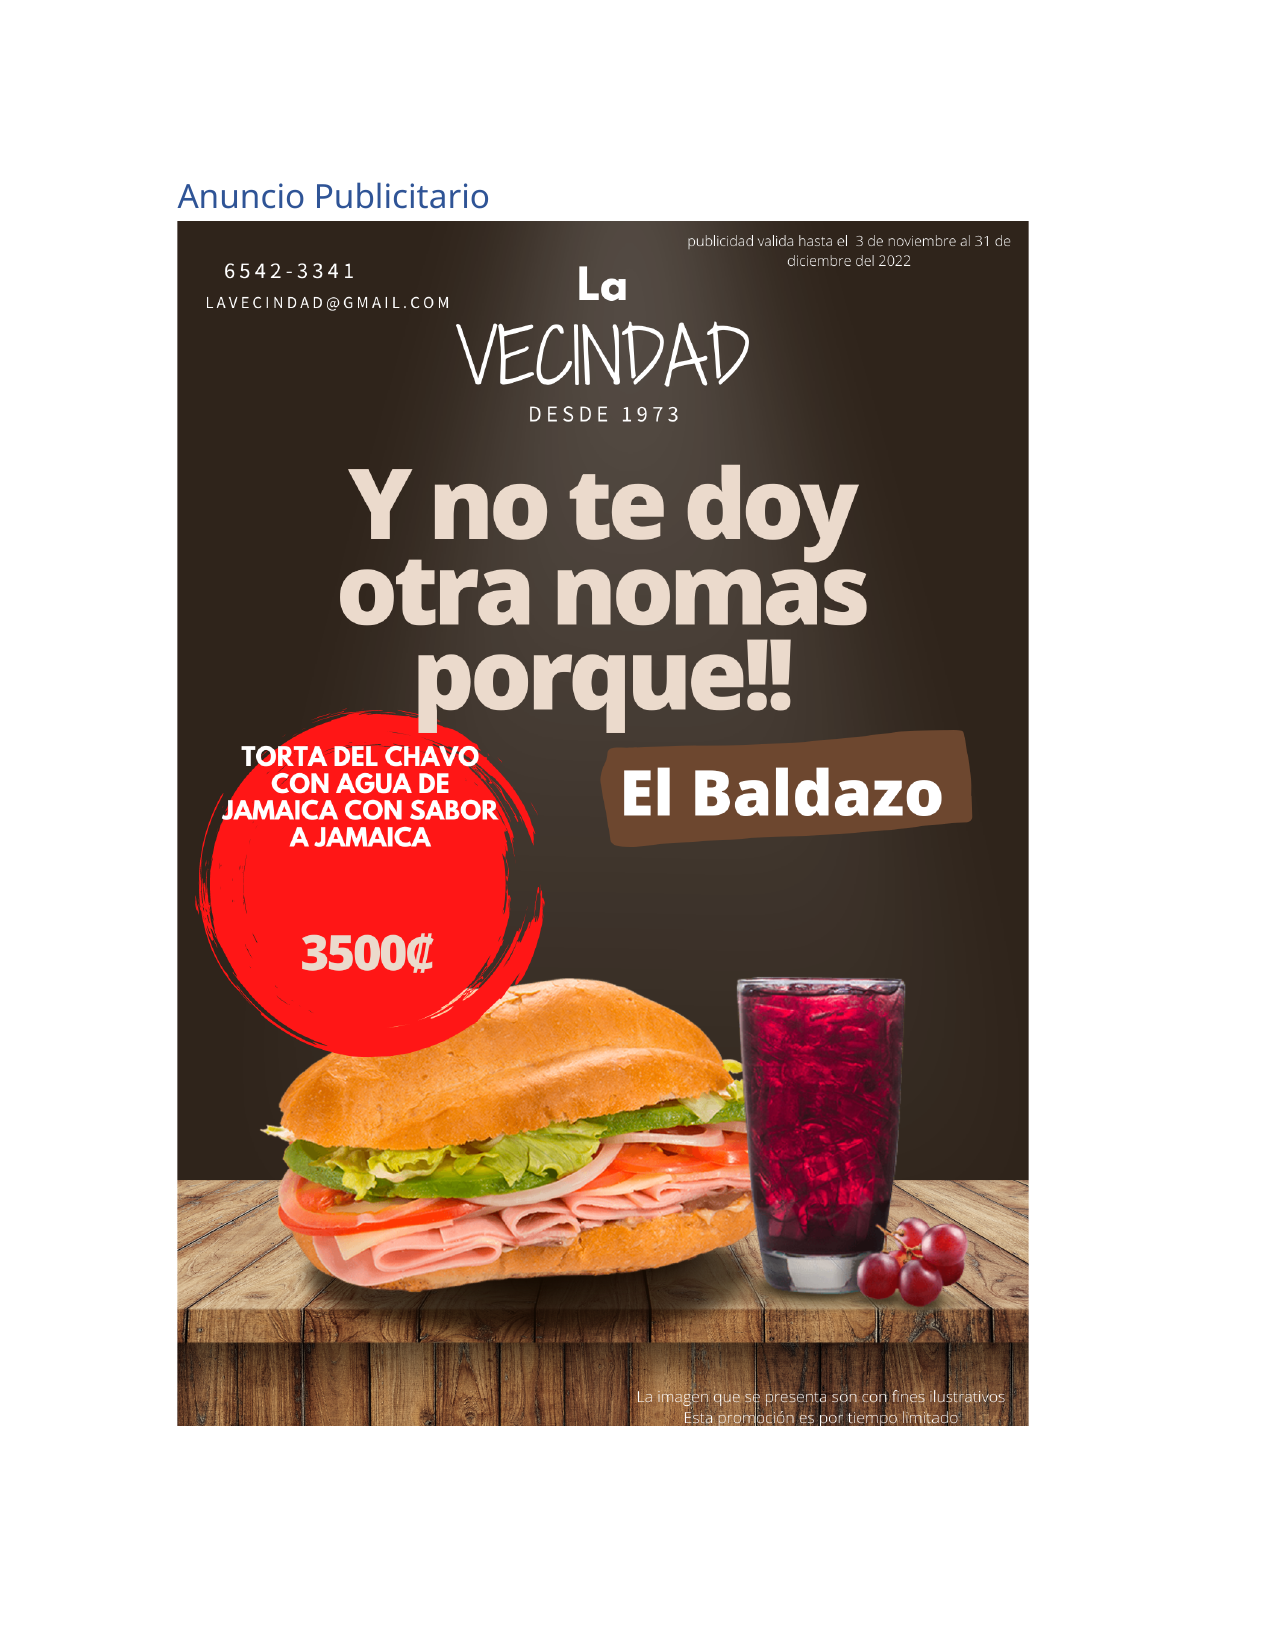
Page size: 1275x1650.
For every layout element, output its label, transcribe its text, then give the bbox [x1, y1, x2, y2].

subtitle Anuncio Publicitario [177, 173, 1098, 218]
picture [177, 221, 1029, 1426]
